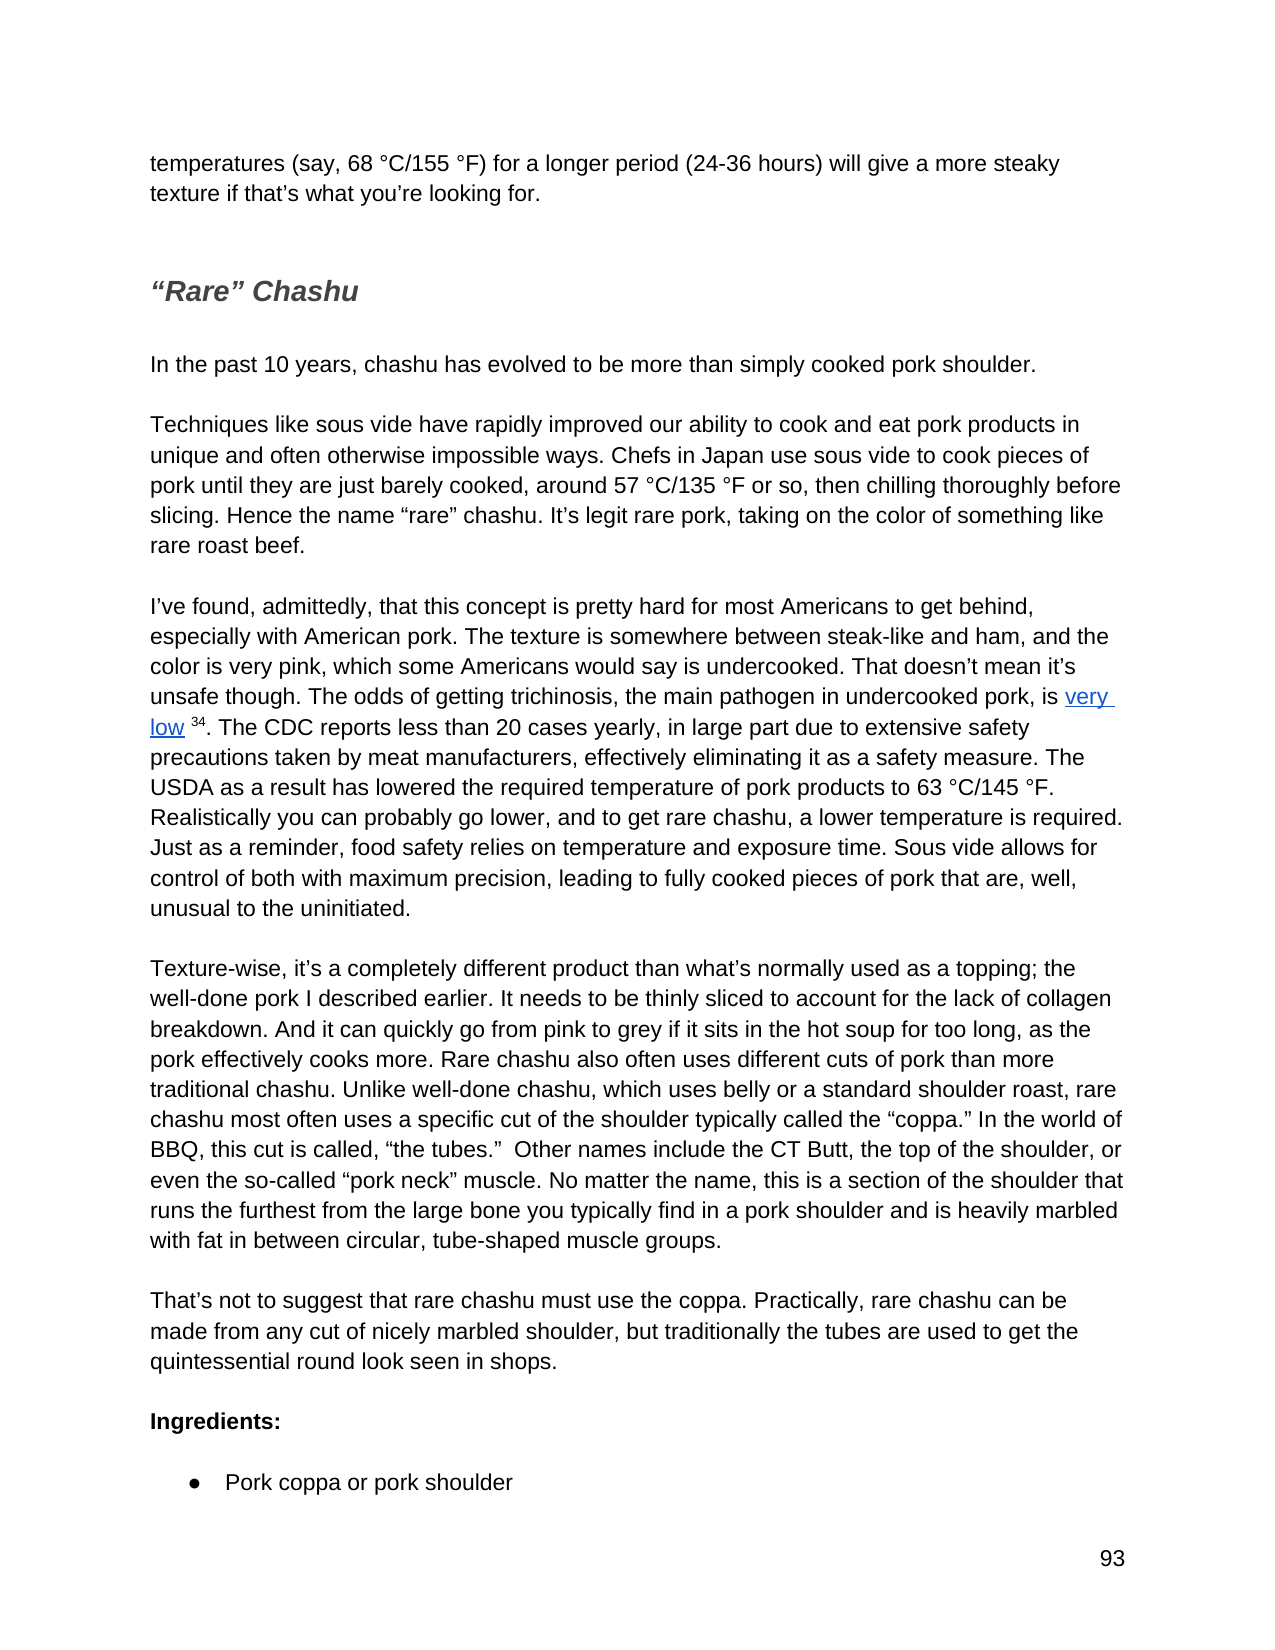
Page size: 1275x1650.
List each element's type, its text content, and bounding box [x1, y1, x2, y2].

list Pork coppa or pork shoulder [187, 1469, 1125, 1495]
text Techniques like sous vide have rapidly improved our ability to cook and eat pork products in unique and often otherwise impossible ways. Chefs in Japan use sous vide to cook pieces of pork until they are just barely cooked, around 57 °C/135 °F or so, then chilling thoroughly before slicing. Hence the name “rare” chashu. It’s legit rare pork, taking on the color of something like rare roast beef. [150, 411, 1125, 559]
text In the past 10 years, chashu has evolved to be more than simply cooked pork shoulder. [150, 351, 1125, 377]
text I’ve found, admittedly, that this concept is pretty hard for most Americans to get behind, especially with American pork. The texture is somewhere between steak-like and ham, and the color is very pink, which some Americans would say is undercooked. That doesn’t mean it’s unsafe though. The odds of getting trichinosis, the main pathogen in undercooked pork, is very low 34. The CDC reports less than 20 cases yearly, in large part due to extensive safety precautions taken by meat manufacturers, effectively eliminating it as a safety measure. The USDA as a result has lowered the required temperature of pork products to 63 °C/145 °F. Realistically you can probably go lower, and to get rare chashu, a lower temperature is required. Just as a reminder, food safety relies on temperature and exposure time. Sous vide allows for control of both with maximum precision, leading to fully cooked pieces of pork that are, well, unusual to the uninitiated. [150, 593, 1125, 921]
subtitle “Rare” Chashu [150, 274, 1125, 307]
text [150, 150, 1125, 207]
text Ingredients: [150, 1408, 1125, 1435]
text That’s not to suggest that rare chashu must use the coppa. Practically, rare chashu can be made from any cut of nicely marbled shoulder, but traditionally the tubes are used to get the quintessential round look seen in shops. [150, 1287, 1125, 1374]
text Texture-wise, it’s a completely different product than what’s normally used as a topping; the well-done pork I described earlier. It needs to be thinly sliced to account for the lack of collagen breakdown. And it can quickly go from pink to grey if it sits in the hot soup for too long, as the pork effectively cooks more. Rare chashu also often uses different cuts of pork than more traditional chashu. Unlike well-done chashu, which uses belly or a standard shoulder roast, rare chashu most often uses a specific cut of the shoulder typically called the “coppa.” In the world of BBQ, this cut is called, “the tubes.” Other names include the CT Butt, the top of the shoulder, or even the so-called “pork neck” muscle. No matter the name, this is a section of the shoulder that runs the furthest from the large bone you typically find in a pork shoulder and is heavily marbled with fat in between circular, tube-shaped muscle groups. [150, 955, 1125, 1253]
